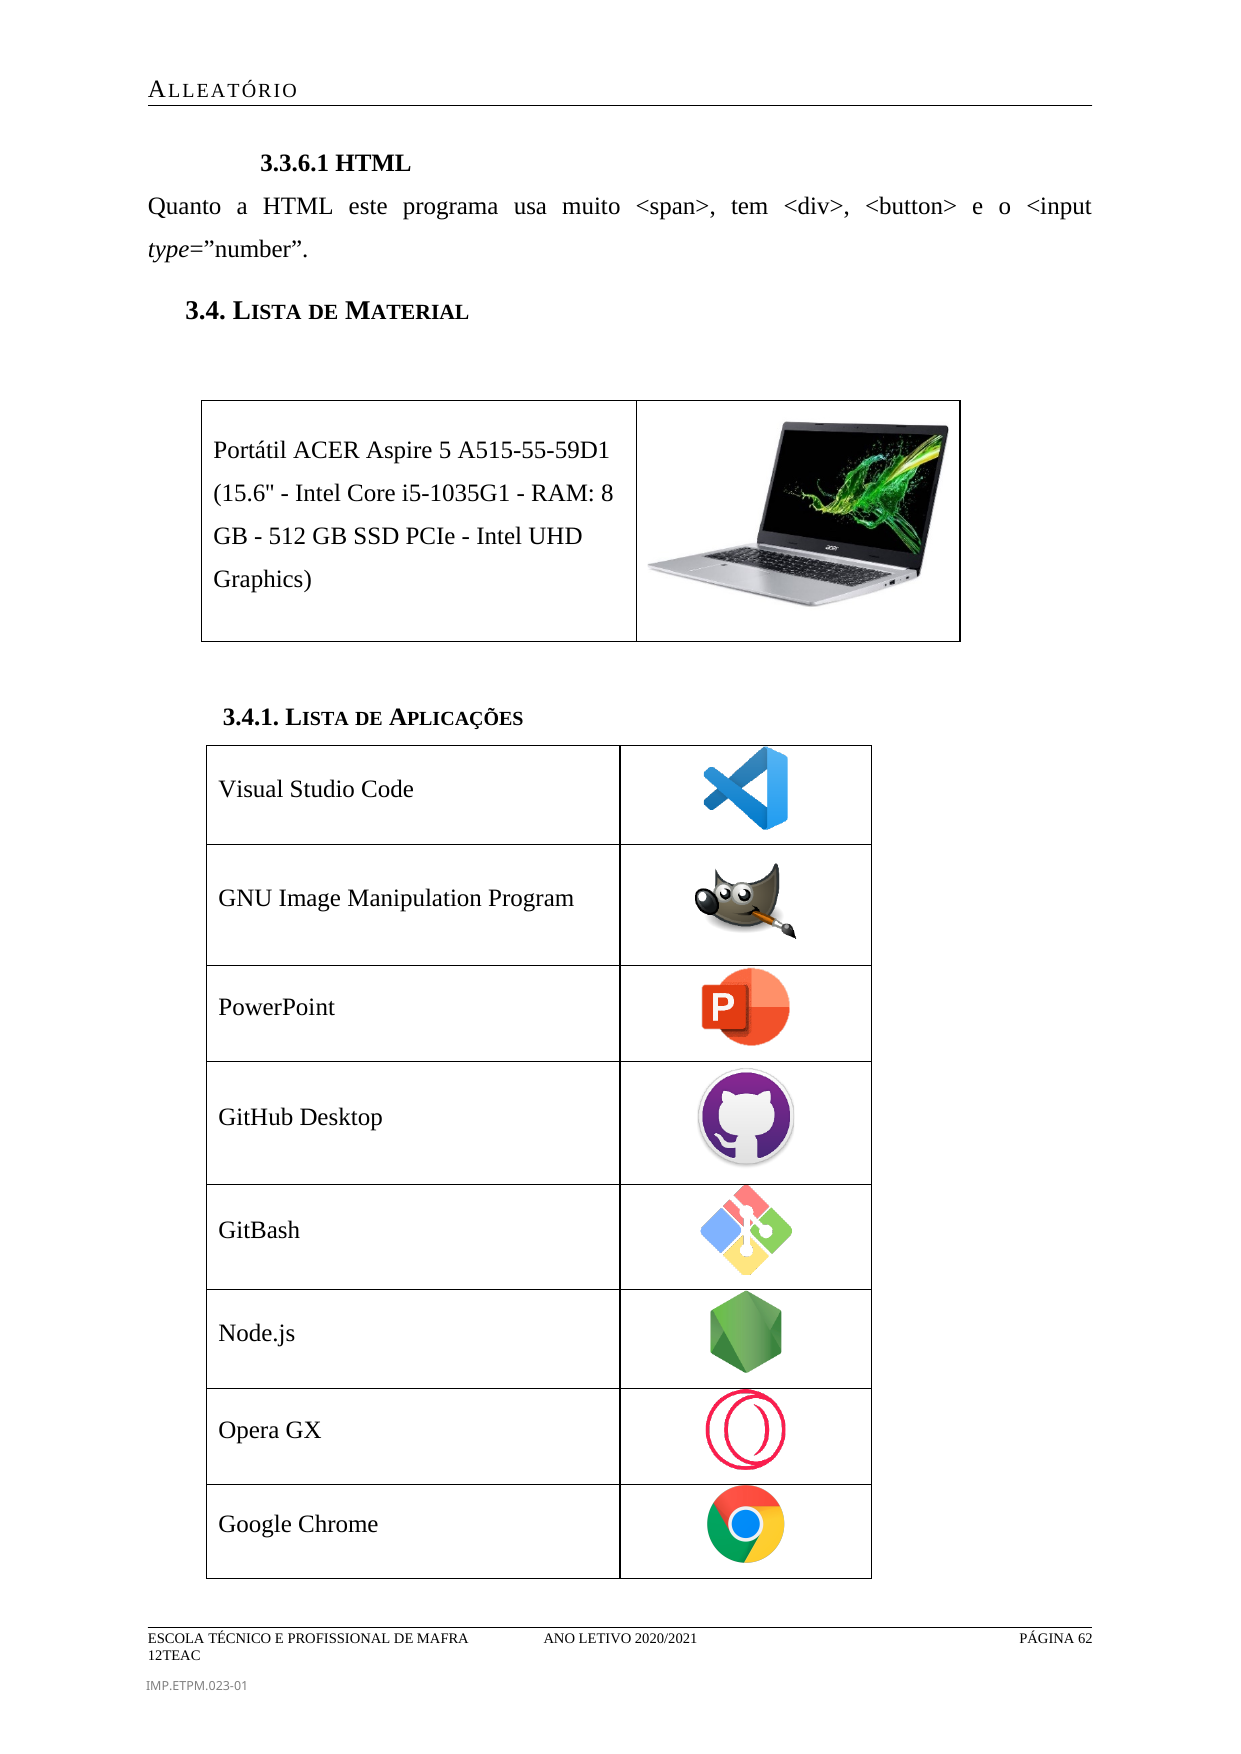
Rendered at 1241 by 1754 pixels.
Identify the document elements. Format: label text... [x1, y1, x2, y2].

table_cell GitHub Desktop [207, 1062, 619, 1184]
picture [701, 965, 791, 1047]
table_cell [621, 1185, 871, 1289]
table_cell GitBash [207, 1185, 619, 1289]
table_header [621, 746, 871, 844]
table_cell Node.js [207, 1290, 619, 1388]
table_cell [621, 1290, 871, 1388]
table_cell [621, 1485, 871, 1578]
subtitle Lista de Material [185, 294, 1092, 325]
table_cell GNU Image Manipulation Program [207, 845, 619, 964]
table_header Visual Studio Code [207, 746, 619, 844]
picture [705, 1389, 786, 1470]
text Quanto a HTML este programa usa muito <span>, tem <div>, <button> e o <input type=”number”. [148, 191, 1092, 263]
picture [699, 1185, 793, 1275]
picture [693, 845, 799, 951]
table_cell [621, 966, 871, 1061]
table_header Portátil ACER Aspire 5 A515-55-59D1 (15.6'' - Intel Core i5-1035G1 - RAM: 8 GB - 512 GB SSD PCIe - Intel UHD Graphics) [202, 401, 636, 641]
picture [710, 1290, 782, 1374]
subtitle Lista de Aplicações [223, 702, 1092, 731]
picture [703, 746, 788, 830]
table_cell Google Chrome [207, 1485, 619, 1578]
picture [696, 1062, 795, 1170]
table_cell Opera GX [207, 1389, 619, 1484]
picture [647, 401, 949, 627]
table_cell [621, 1389, 871, 1484]
table_header [637, 401, 959, 641]
table_cell [621, 1062, 871, 1184]
subtitle HTML [260, 148, 1092, 176]
table_cell PowerPoint [207, 966, 619, 1061]
picture [706, 1484, 786, 1564]
table_cell [621, 845, 871, 964]
